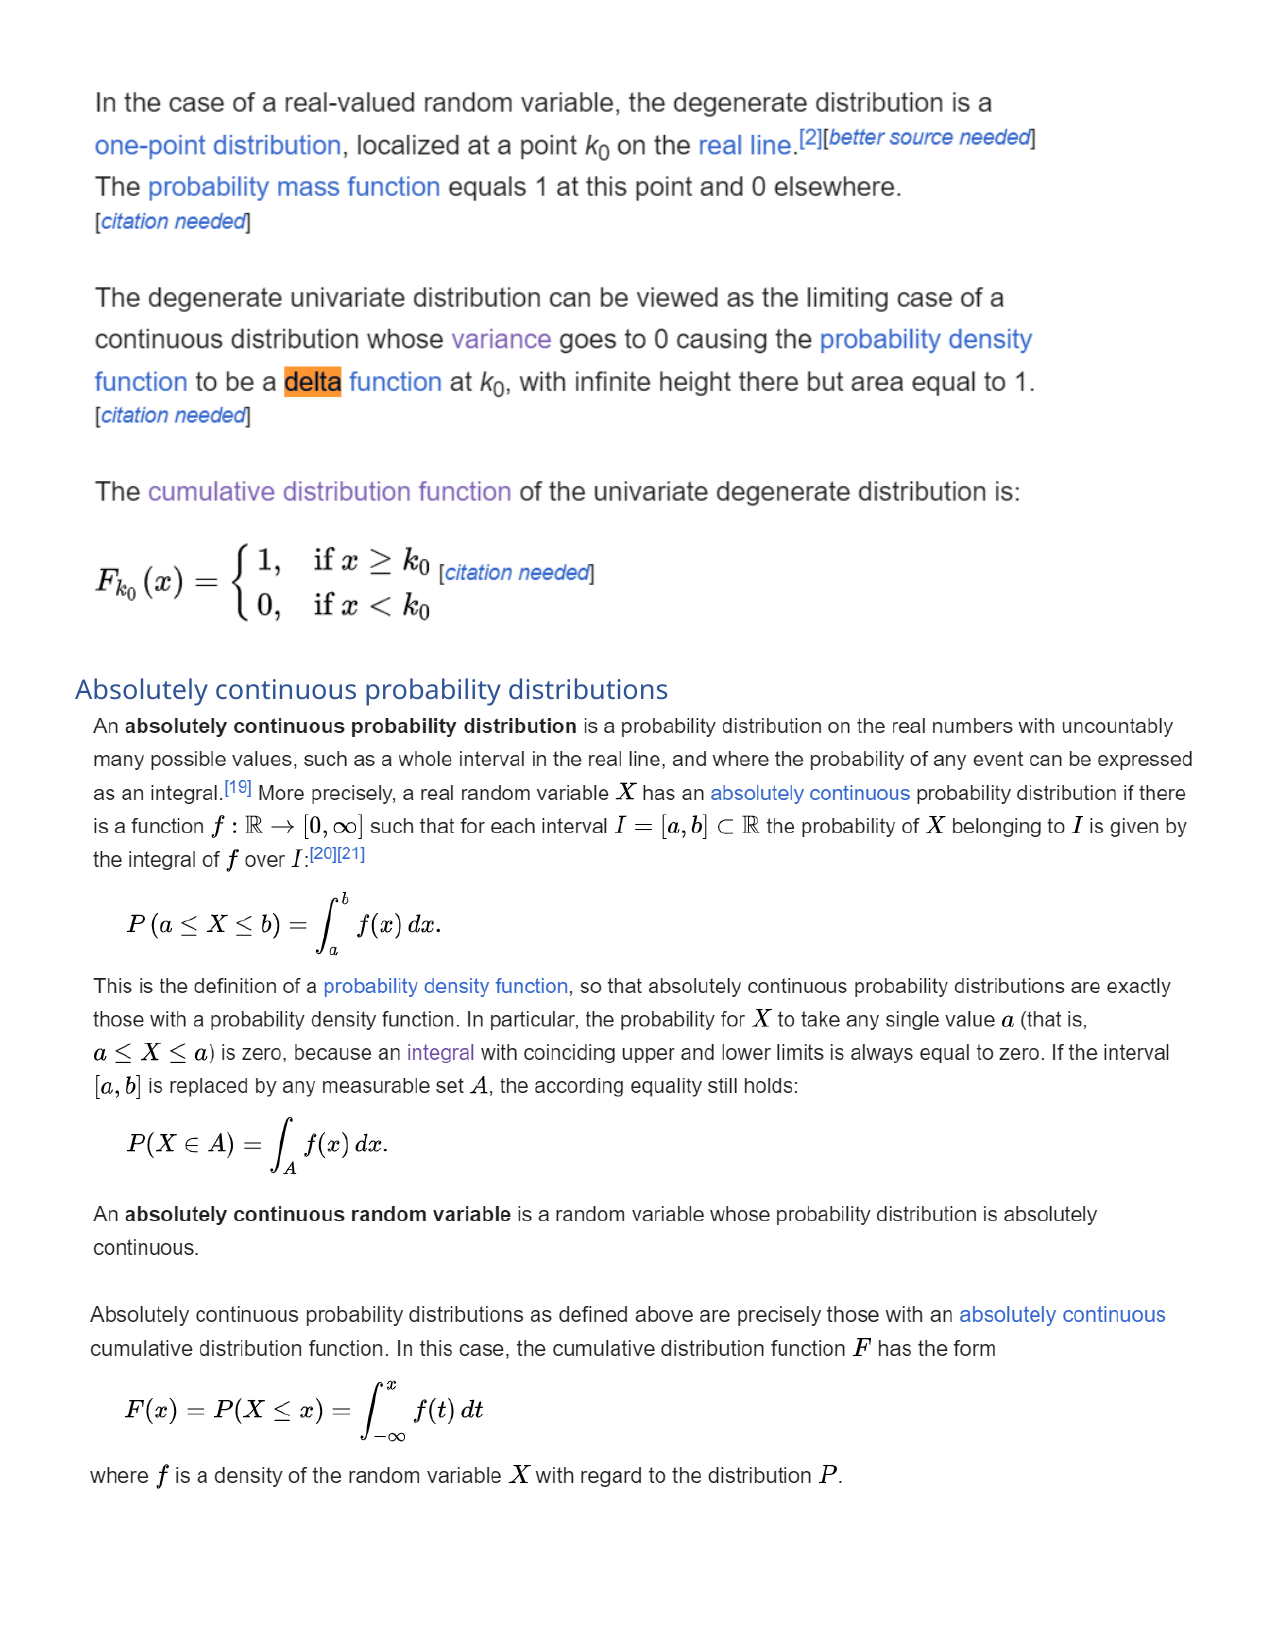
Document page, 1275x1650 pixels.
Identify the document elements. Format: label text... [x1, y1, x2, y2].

picture [75, 75, 1050, 652]
subtitle Absolutely continuous probability distributions [75, 670, 1200, 707]
picture [75, 1291, 1200, 1497]
picture [75, 710, 1200, 1273]
